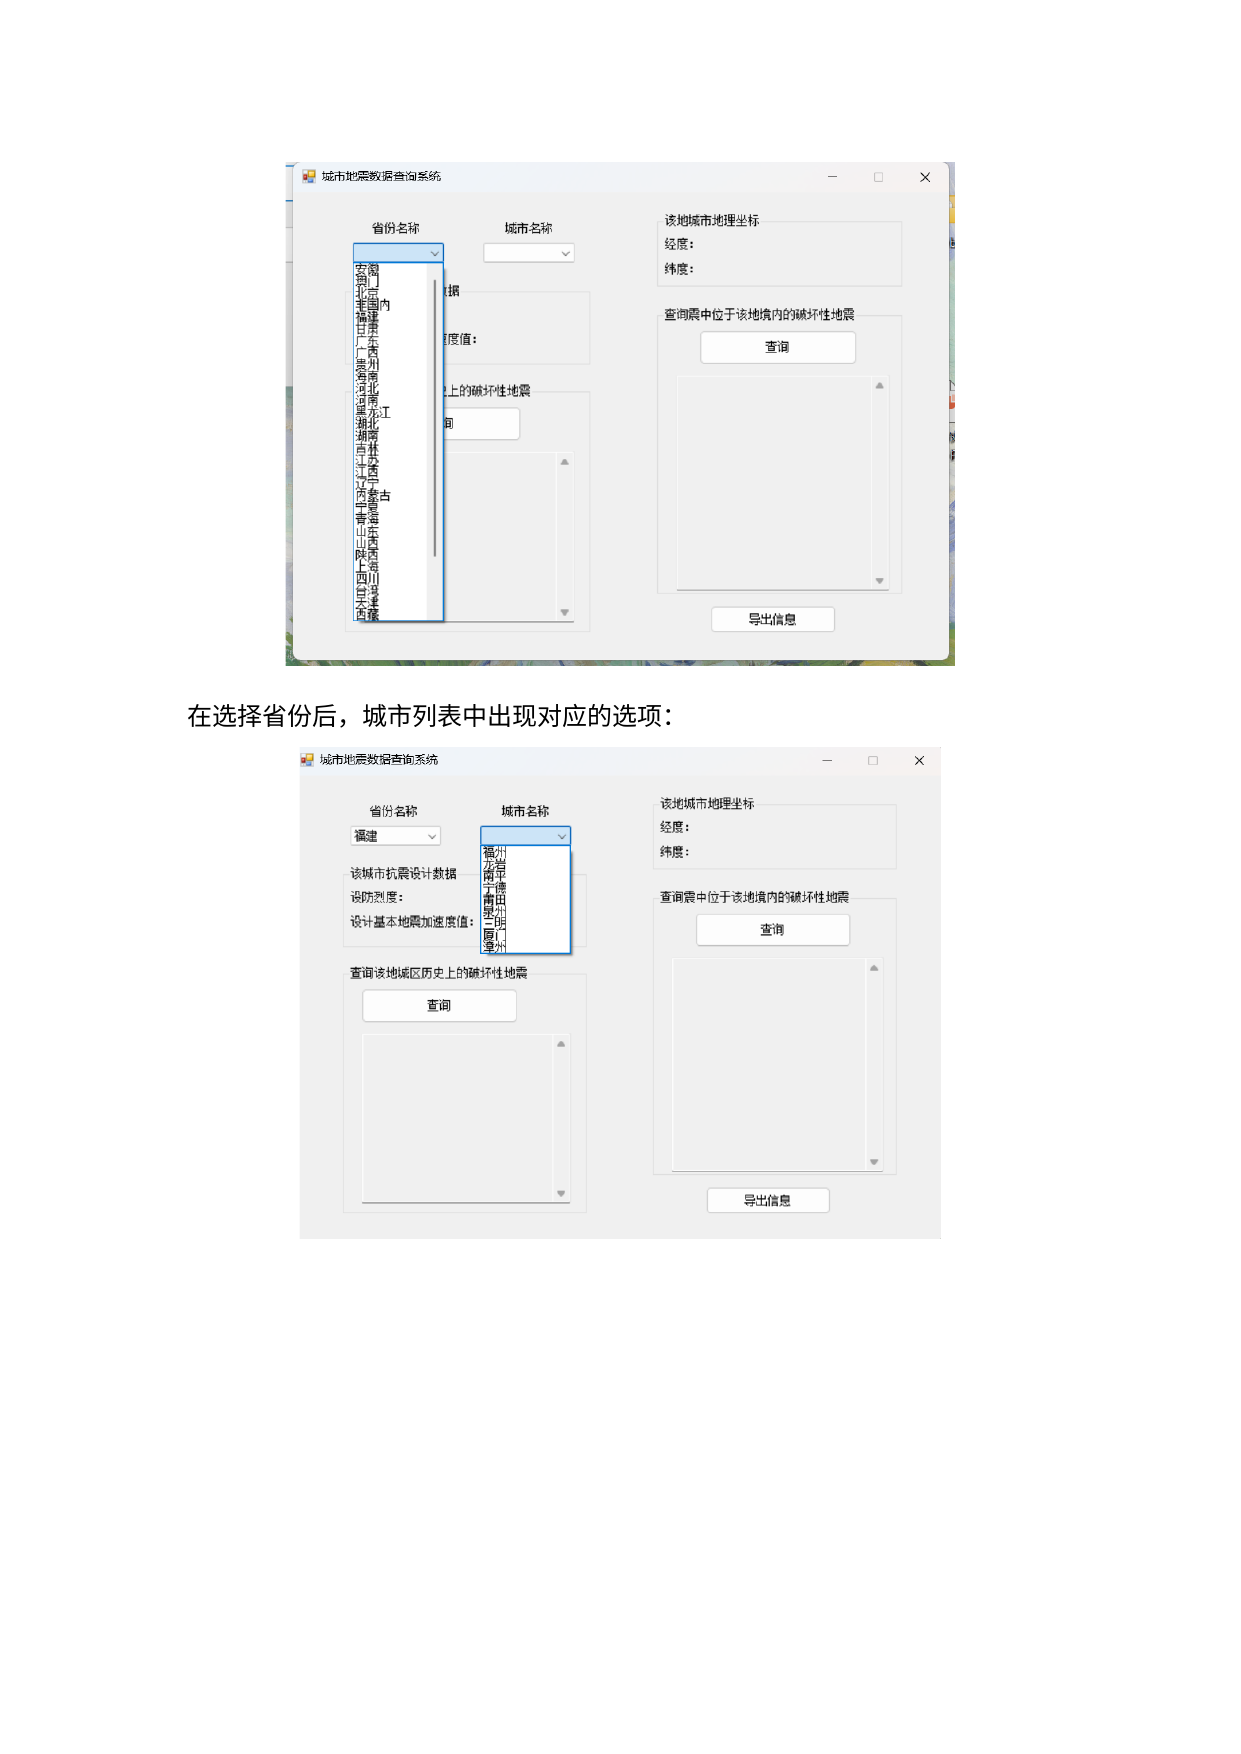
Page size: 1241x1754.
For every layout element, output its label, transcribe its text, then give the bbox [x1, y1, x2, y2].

picture [299, 747, 941, 1239]
text 在选择省份后，城市列表中出现对应的选项： [187, 682, 1053, 747]
picture [285, 162, 955, 666]
